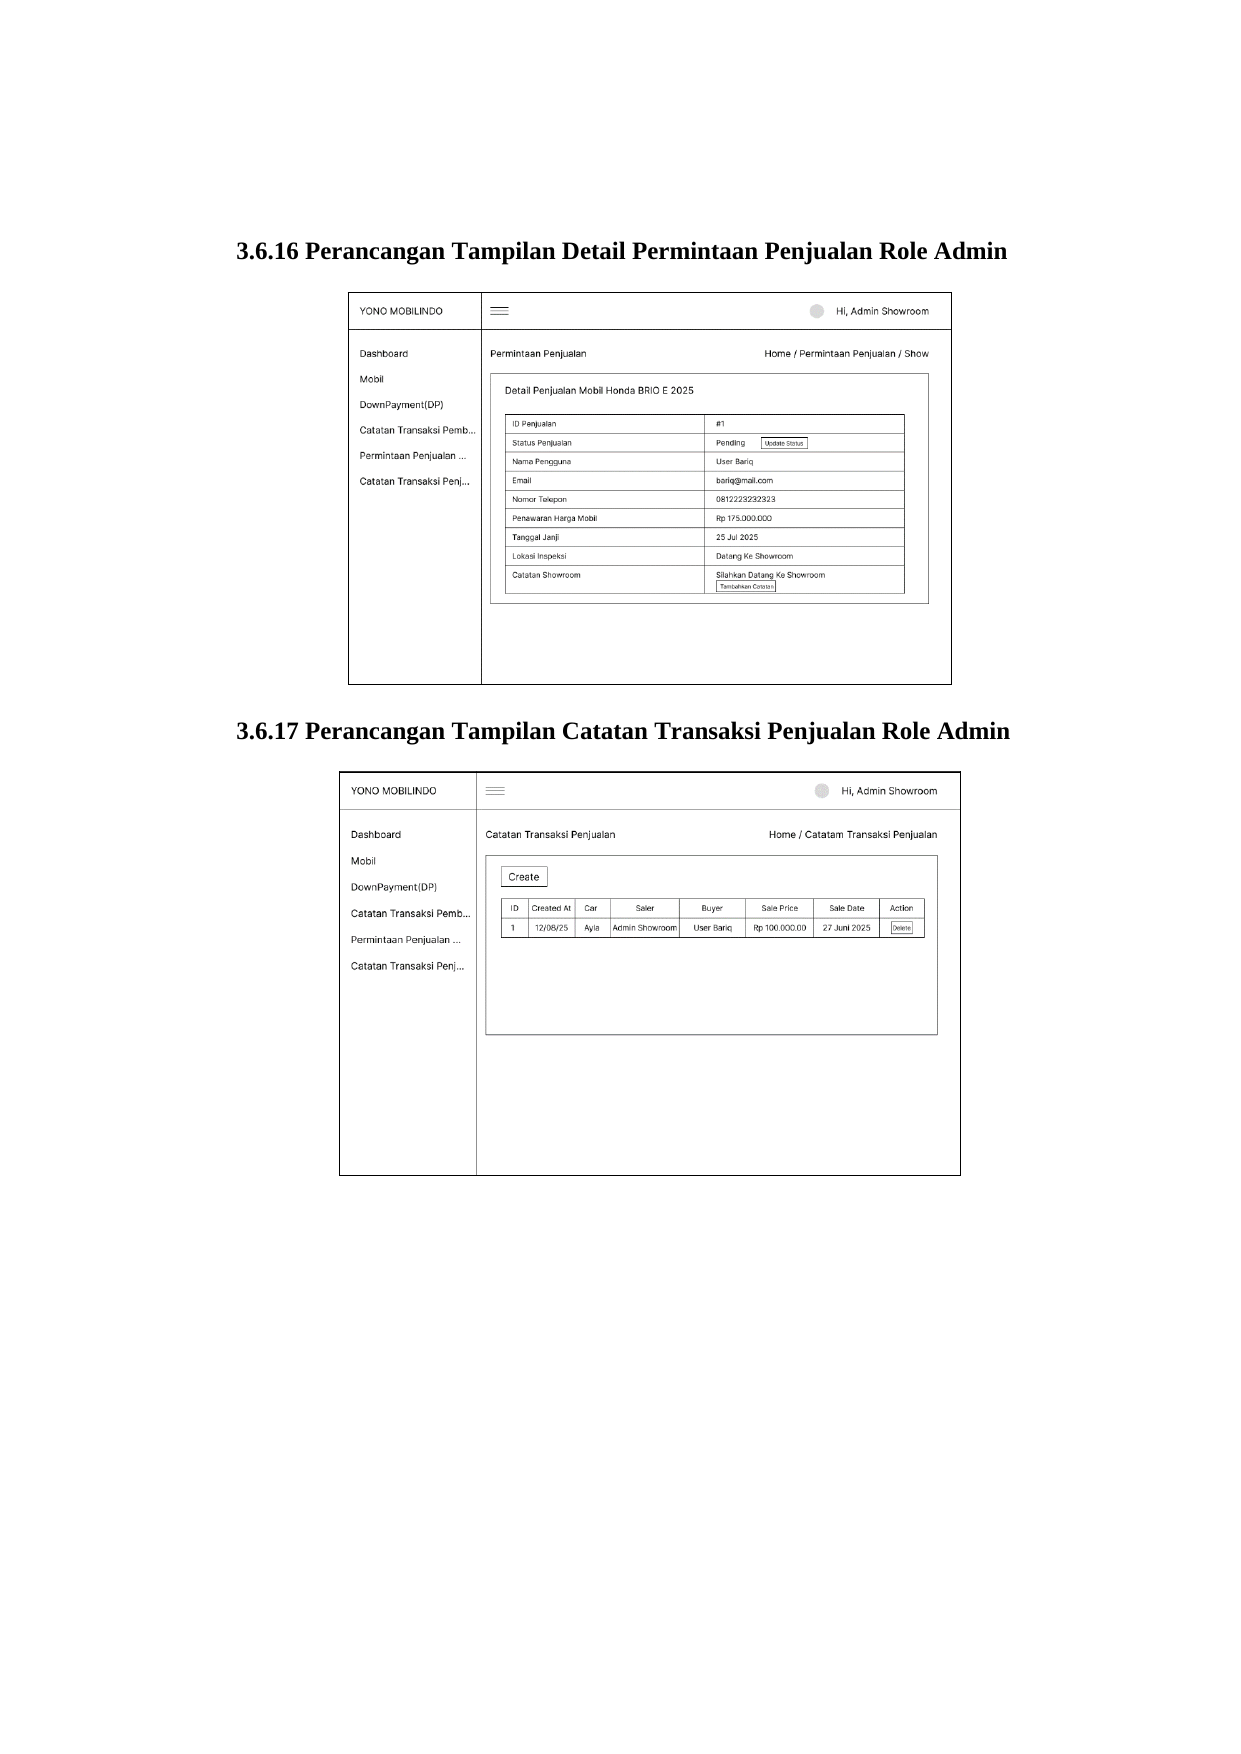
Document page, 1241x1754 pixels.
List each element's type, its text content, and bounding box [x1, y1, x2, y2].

picture [349, 293, 951, 684]
subtitle 3.6.16 Perancangan Tampilan Detail Permintaan Penjualan Role Admin [236, 236, 1063, 265]
subtitle 3.6.17 Perancangan Tampilan Catatan Transaksi Penjualan Role Admin [236, 716, 1063, 744]
picture [340, 773, 960, 1175]
